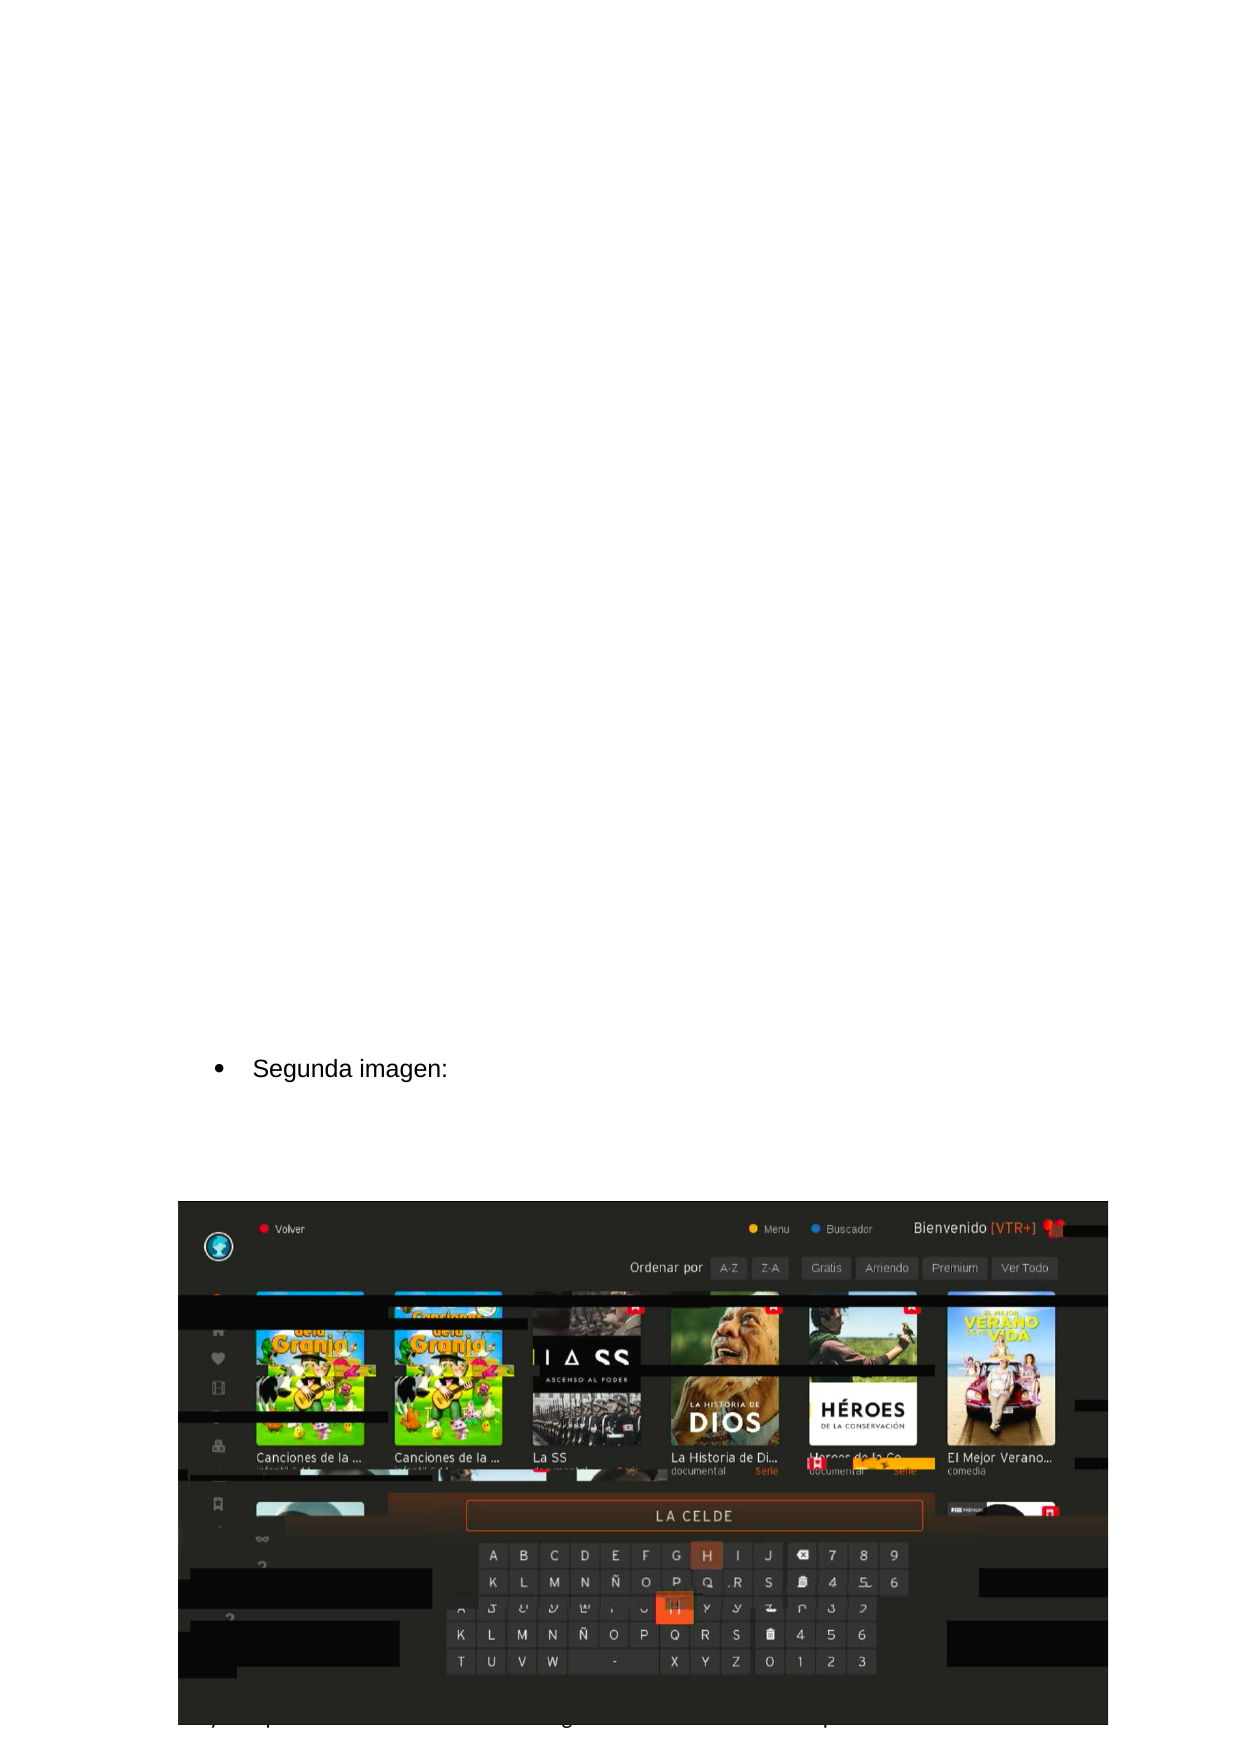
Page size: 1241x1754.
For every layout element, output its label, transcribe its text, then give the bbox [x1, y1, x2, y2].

list Segunda imagen: [215, 1054, 1063, 1083]
picture [178, 1201, 1109, 1725]
